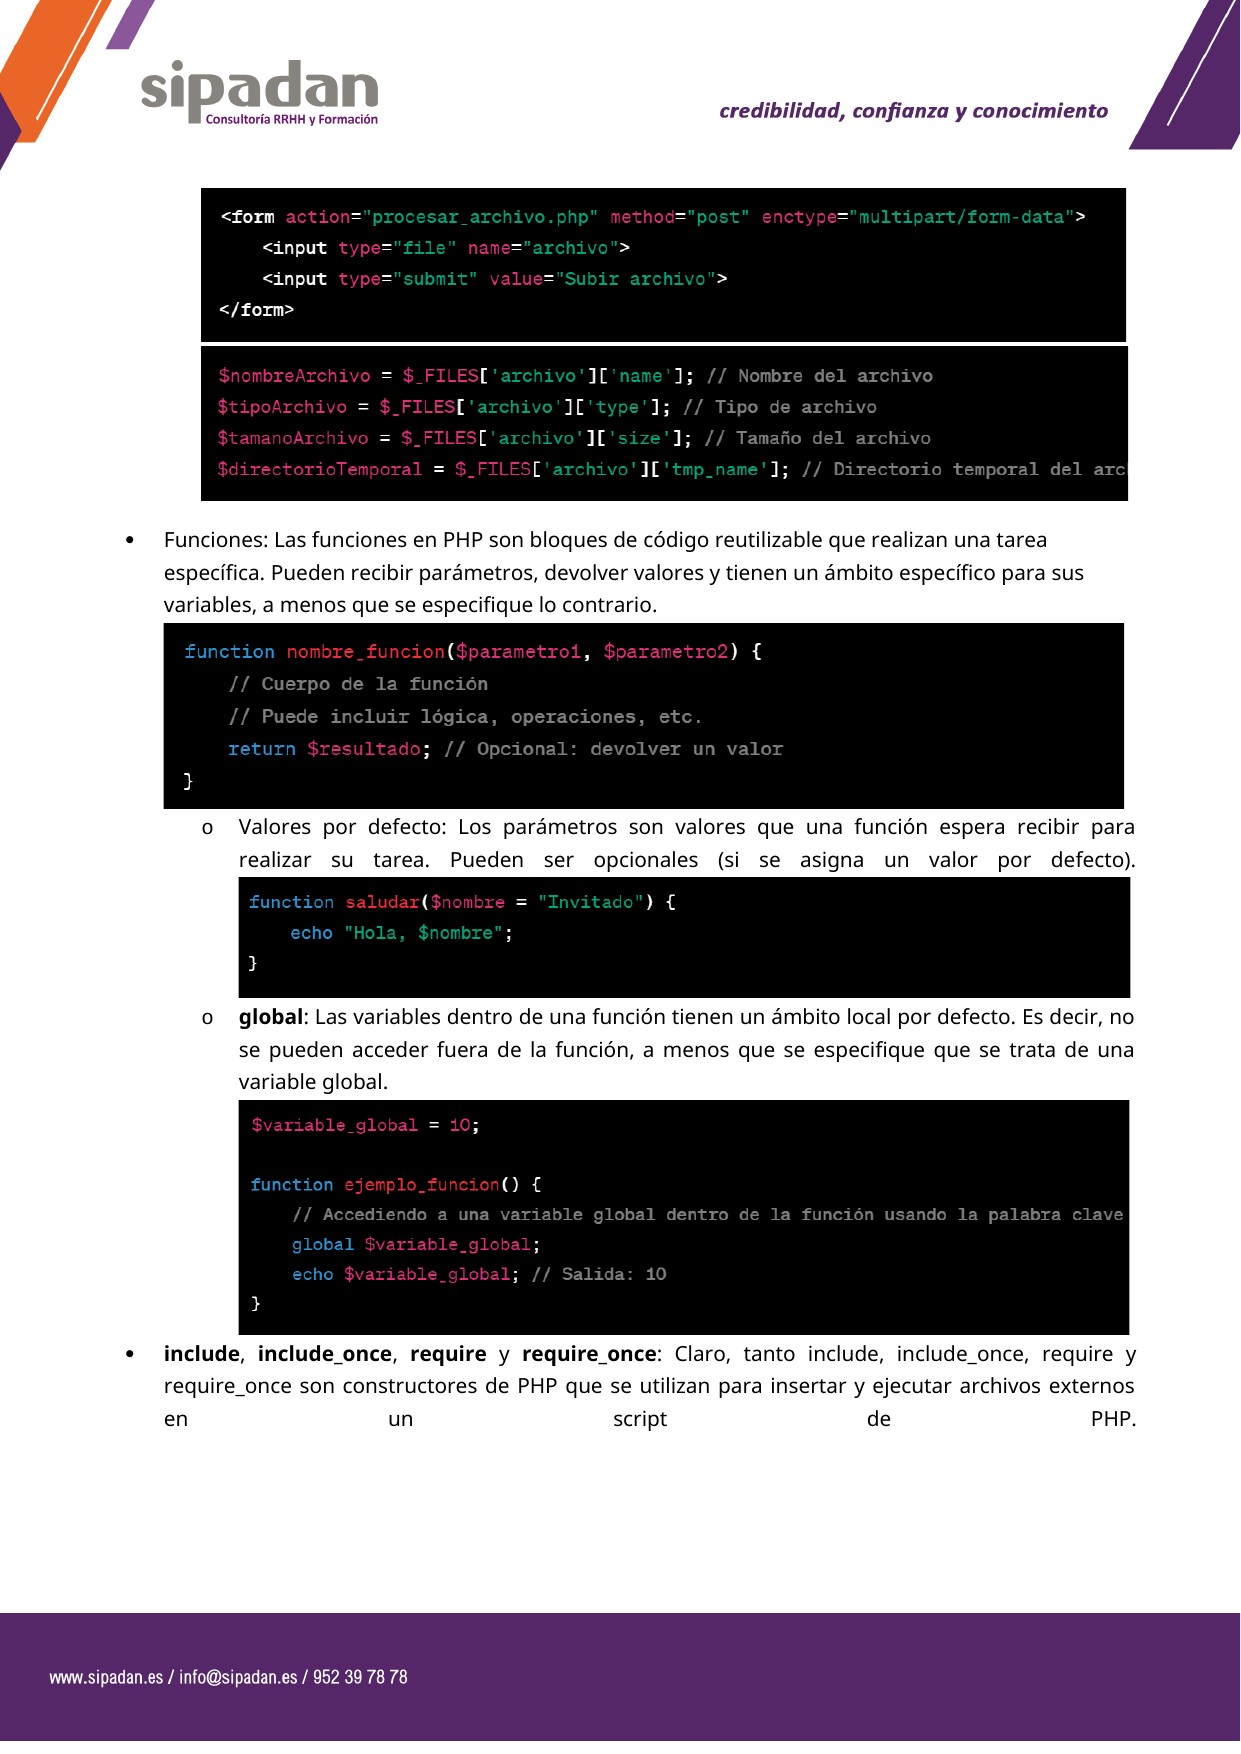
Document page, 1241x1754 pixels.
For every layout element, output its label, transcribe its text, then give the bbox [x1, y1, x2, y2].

picture [238, 1100, 1130, 1335]
picture [201, 346, 1129, 501]
picture [238, 877, 1131, 998]
picture [0, 0, 1241, 342]
picture [0, 1613, 1241, 1741]
picture [163, 623, 1125, 809]
list global: Las variables dentro de una función tienen un ámbito local por defecto. Es decir, no se pueden acceder fuera de la función, a menos que se especifique que se trata de una variable global. [201, 1002, 1137, 1096]
